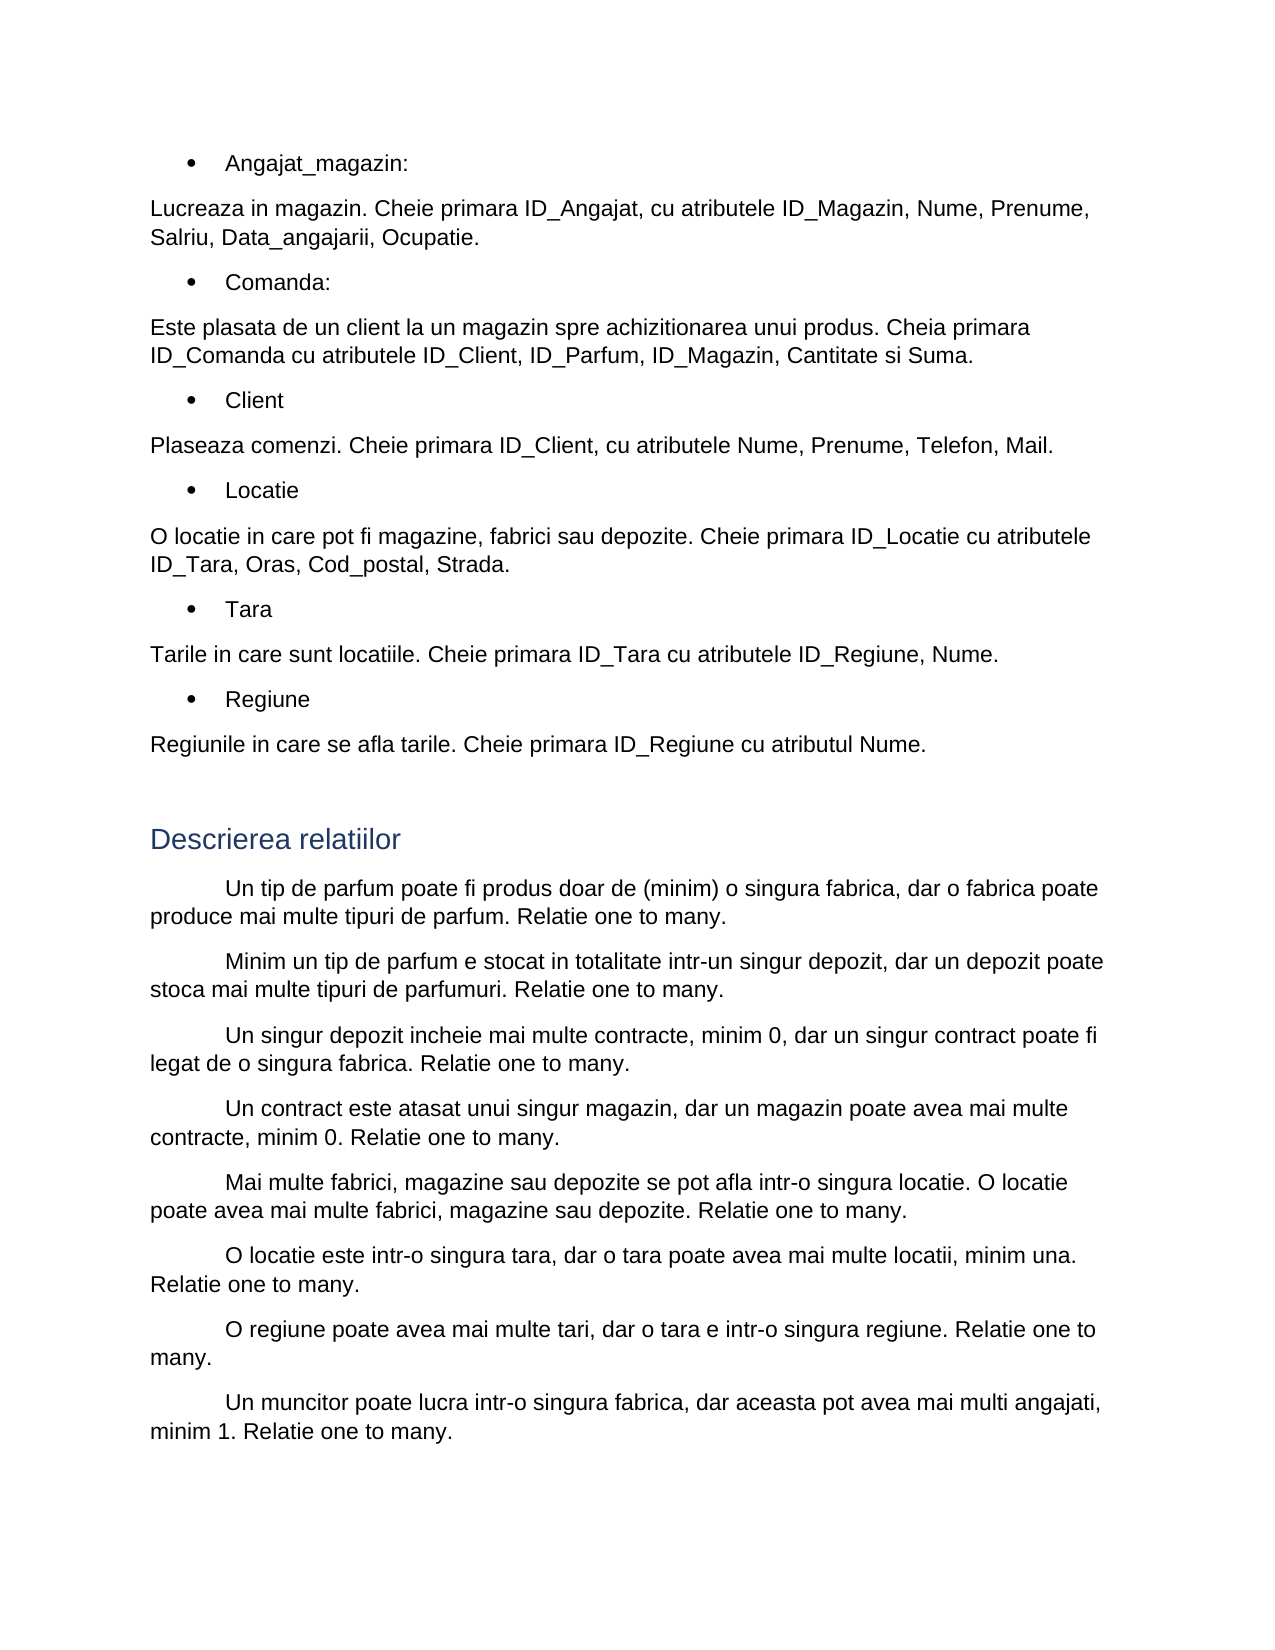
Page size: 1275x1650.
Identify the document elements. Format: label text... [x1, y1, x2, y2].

text Tarile in care sunt locatiile. Cheie primara ID_Tara cu atributele ID_Regiune, Nume. [150, 641, 1125, 668]
text Descrierea relatiilor [150, 822, 1125, 855]
text Minim un tip de parfum e stocat in totalitate intr-un singur depozit, dar un depozit poate stoca mai multe tipuri de parfumuri. Relatie one to many. [150, 948, 1125, 1003]
list Locatie [187, 477, 1125, 504]
text Lucreaza in magazin. Cheie primara ID_Angajat, cu atributele ID_Magazin, Nume, Prenume, Salriu, Data_angajarii, Ocupatie. [150, 195, 1125, 250]
text Un contract este atasat unui singur magazin, dar un magazin poate avea mai multe contracte, minim 0. Relatie one to many. [150, 1095, 1125, 1150]
list Angajat_magazin: [187, 150, 1125, 176]
text Plaseaza comenzi. Cheie primara ID_Client, cu atributele Nume, Prenume, Telefon, Mail. [150, 432, 1125, 459]
list Regiune [187, 686, 1125, 713]
text O locatie este intr-o singura tara, dar o tara poate avea mai multe locatii, minim una. Relatie one to many. [150, 1242, 1125, 1297]
text Un muncitor poate lucra intr-o singura fabrica, dar aceasta pot avea mai multi angajati, minim 1. Relatie one to many. [150, 1389, 1125, 1444]
list Comanda: [187, 269, 1125, 295]
text Un singur depozit incheie mai multe contracte, minim 0, dar un singur contract poate fi legat de o singura fabrica. Relatie one to many. [150, 1022, 1125, 1076]
text Un tip de parfum poate fi produs doar de (minim) o singura fabrica, dar o fabrica poate produce mai multe tipuri de parfum. Relatie one to many. [150, 874, 1125, 929]
text Mai multe fabrici, magazine sau depozite se pot afla intr-o singura locatie. O locatie poate avea mai multe fabrici, magazine sau depozite. Relatie one to many. [150, 1169, 1125, 1223]
list Tara [187, 596, 1125, 622]
text Este plasata de un client la un magazin spre achizitionarea unui produs. Cheia primara ID_Comanda cu atributele ID_Client, ID_Parfum, ID_Magazin, Cantitate si Suma. [150, 314, 1125, 368]
list Client [187, 387, 1125, 414]
text Regiunile in care se afla tarile. Cheie primara ID_Regiune cu atributul Nume. [150, 731, 1125, 758]
text O locatie in care pot fi magazine, fabrici sau depozite. Cheie primara ID_Locatie cu atributele ID_Tara, Oras, Cod_postal, Strada. [150, 523, 1125, 577]
text O regiune poate avea mai multe tari, dar o tara e intr-o singura regiune. Relatie one to many. [150, 1316, 1125, 1371]
